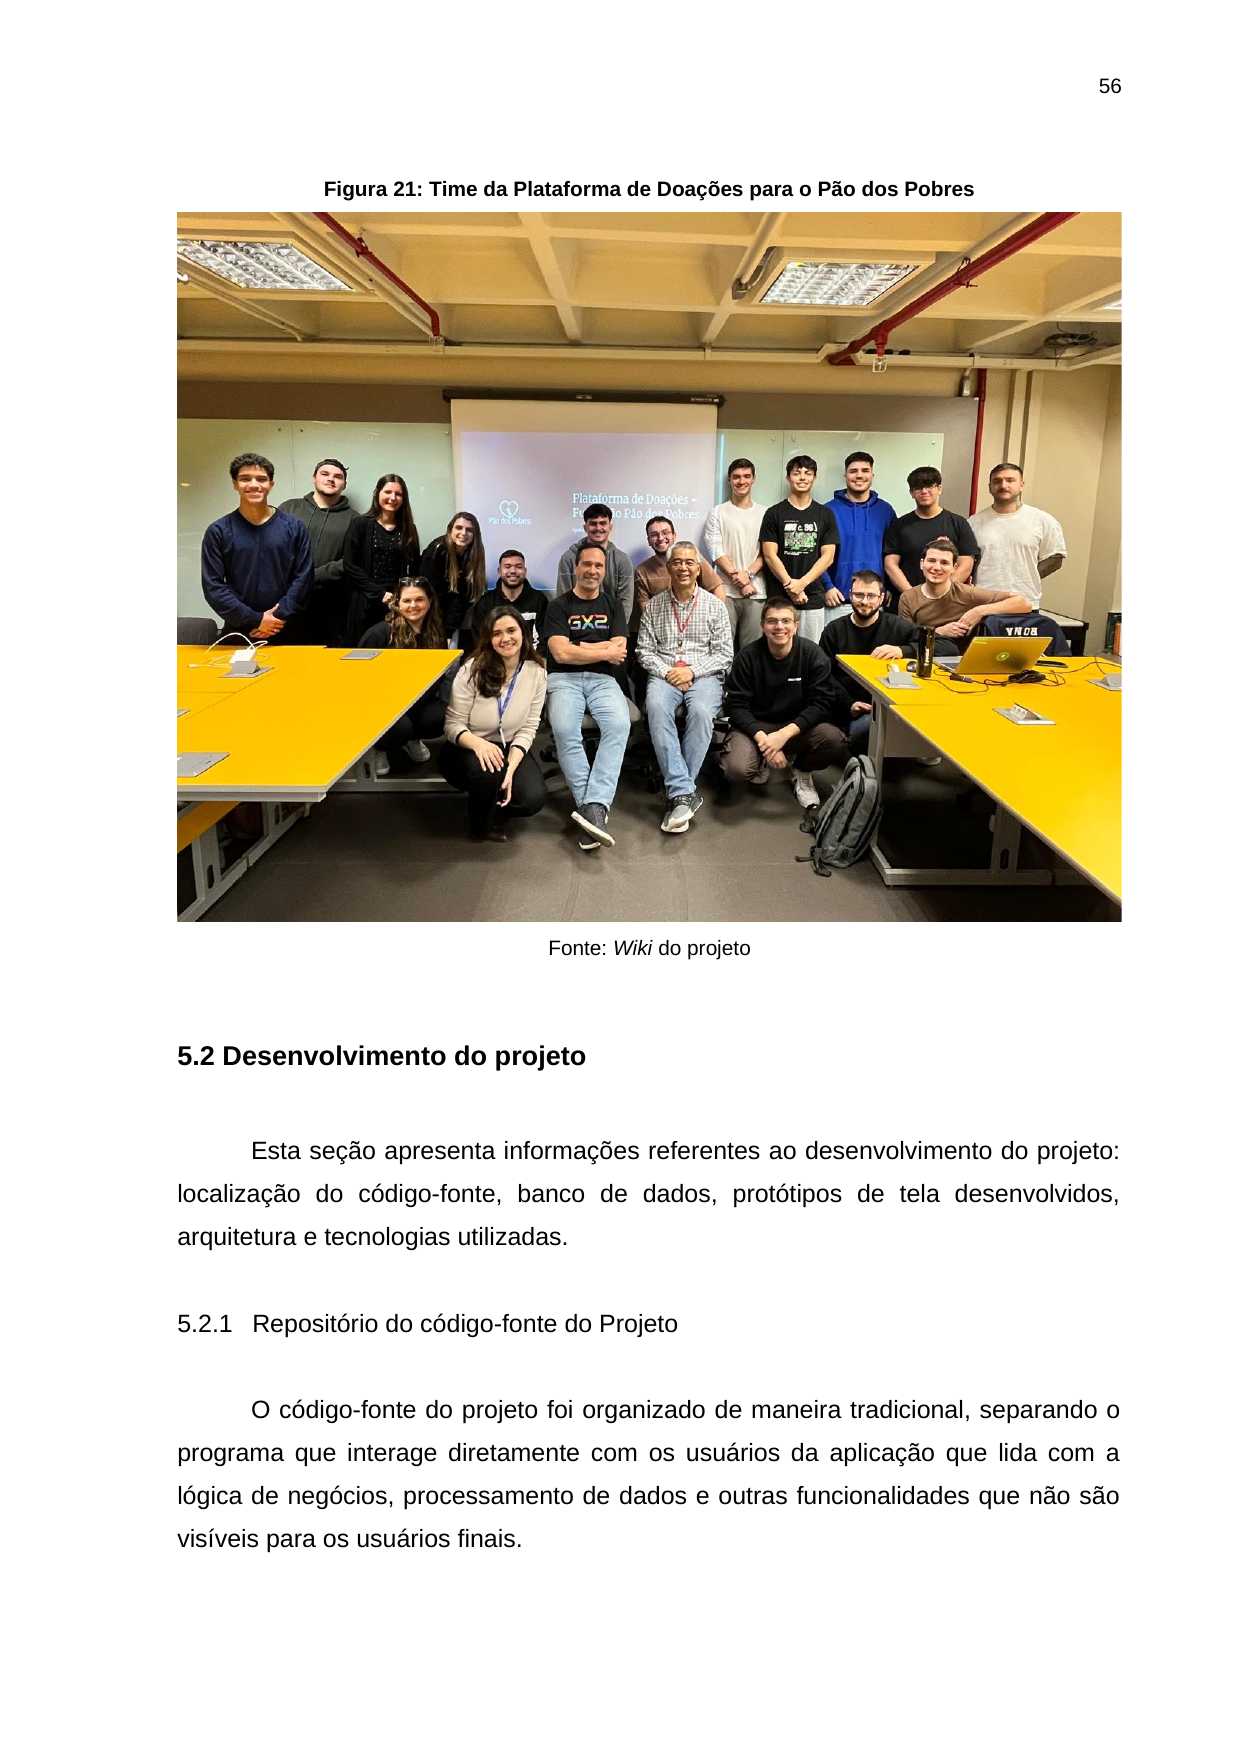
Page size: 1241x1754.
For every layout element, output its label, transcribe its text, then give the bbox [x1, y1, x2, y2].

subtitle 5.2 Desenvolvimento do projeto [177, 1040, 1122, 1071]
text Fonte: Wiki do projeto [177, 936, 1122, 960]
picture [177, 212, 1122, 922]
text Esta seção apresenta informações referentes ao desenvolvimento do projeto: localização do código-fonte, banco de dados, protótipos de tela desenvolvidos, arquitetura e tecnologias utilizadas. [177, 1136, 1122, 1251]
list Repositório do código-fonte do Projeto [177, 1309, 1122, 1337]
text O código-fonte do projeto foi organizado de maneira tradicional, separando o programa que interage diretamente com os usuários da aplicação que lida com a lógica de negócios, processamento de dados e outras funcionalidades que não são visíveis para os usuários finais. [177, 1395, 1122, 1553]
